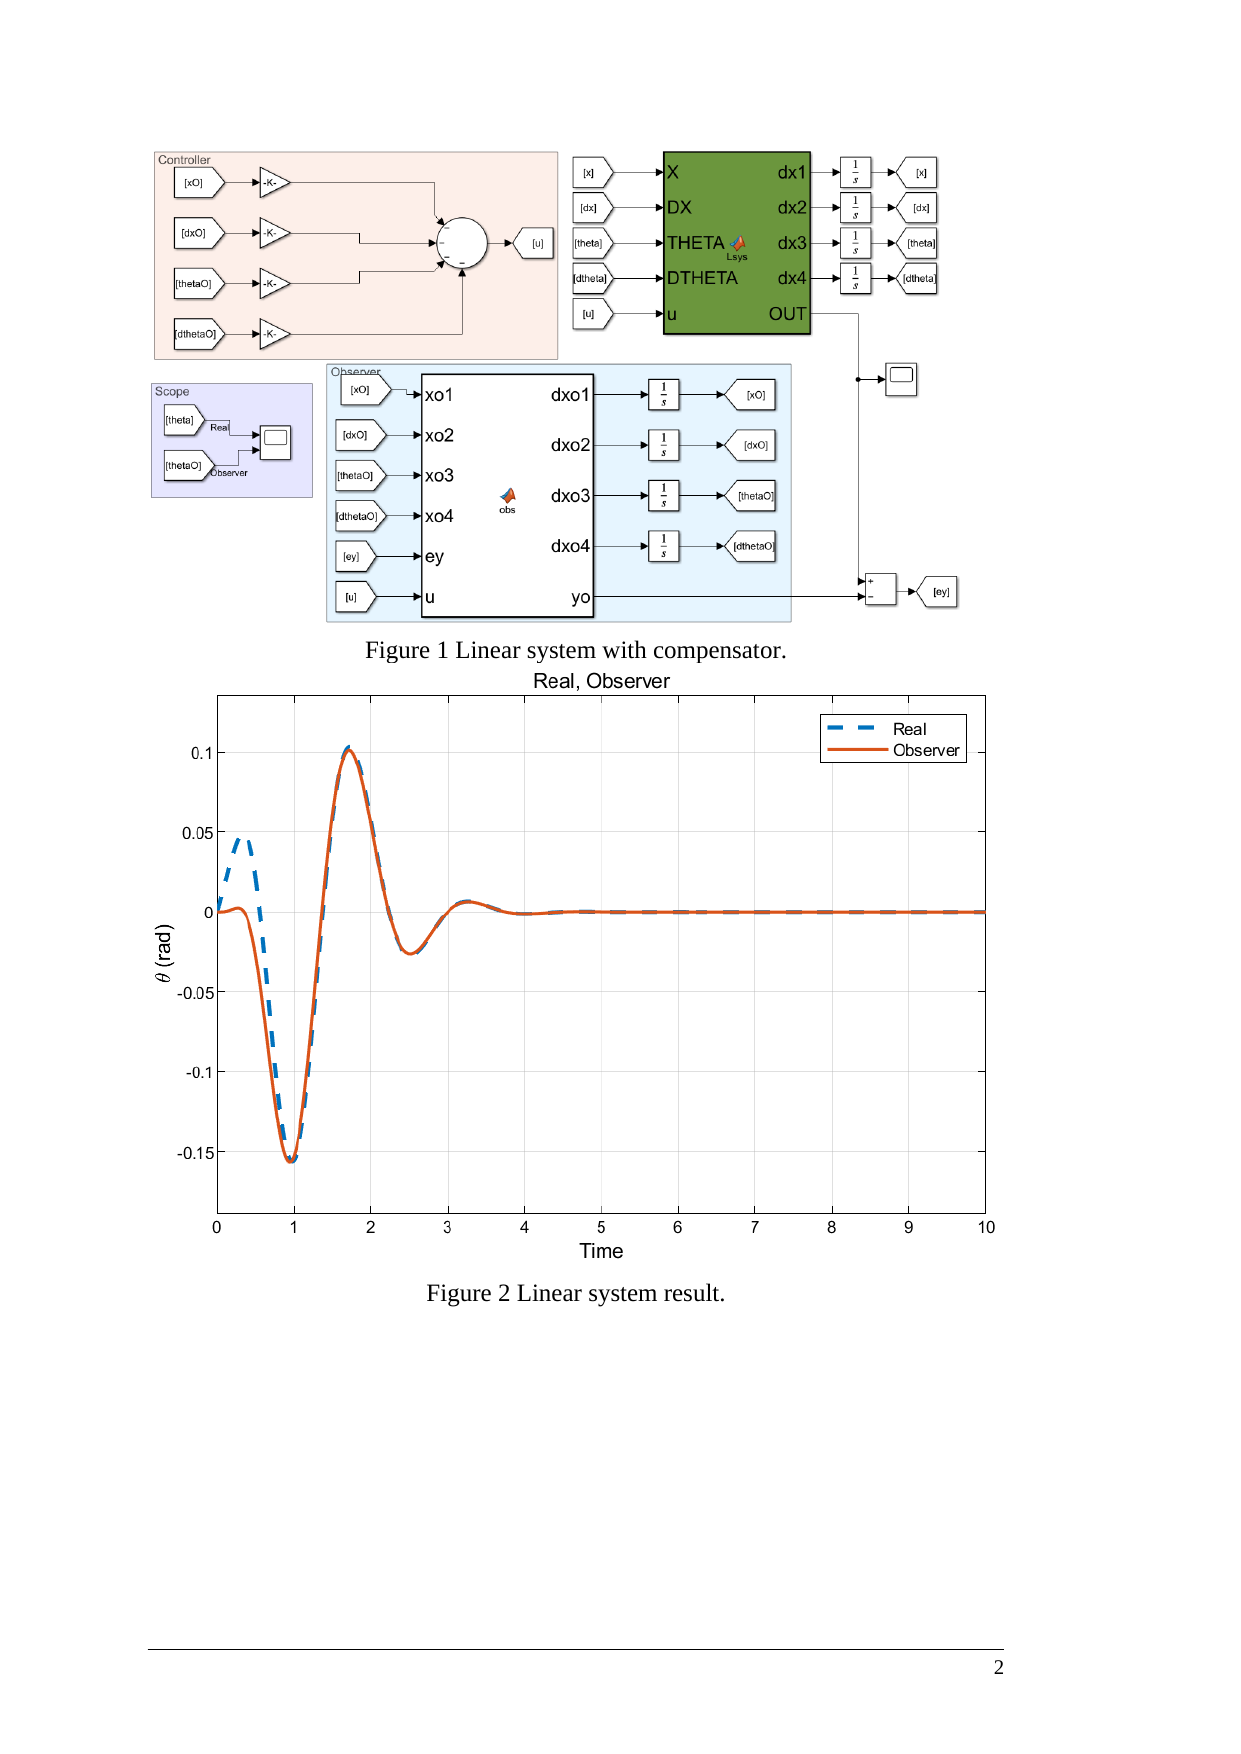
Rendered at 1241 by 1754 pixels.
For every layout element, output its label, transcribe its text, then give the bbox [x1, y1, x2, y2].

picture [147, 147, 1004, 627]
picture [147, 663, 1004, 1270]
text Figure 1 Linear system with compensator. [148, 627, 1004, 663]
